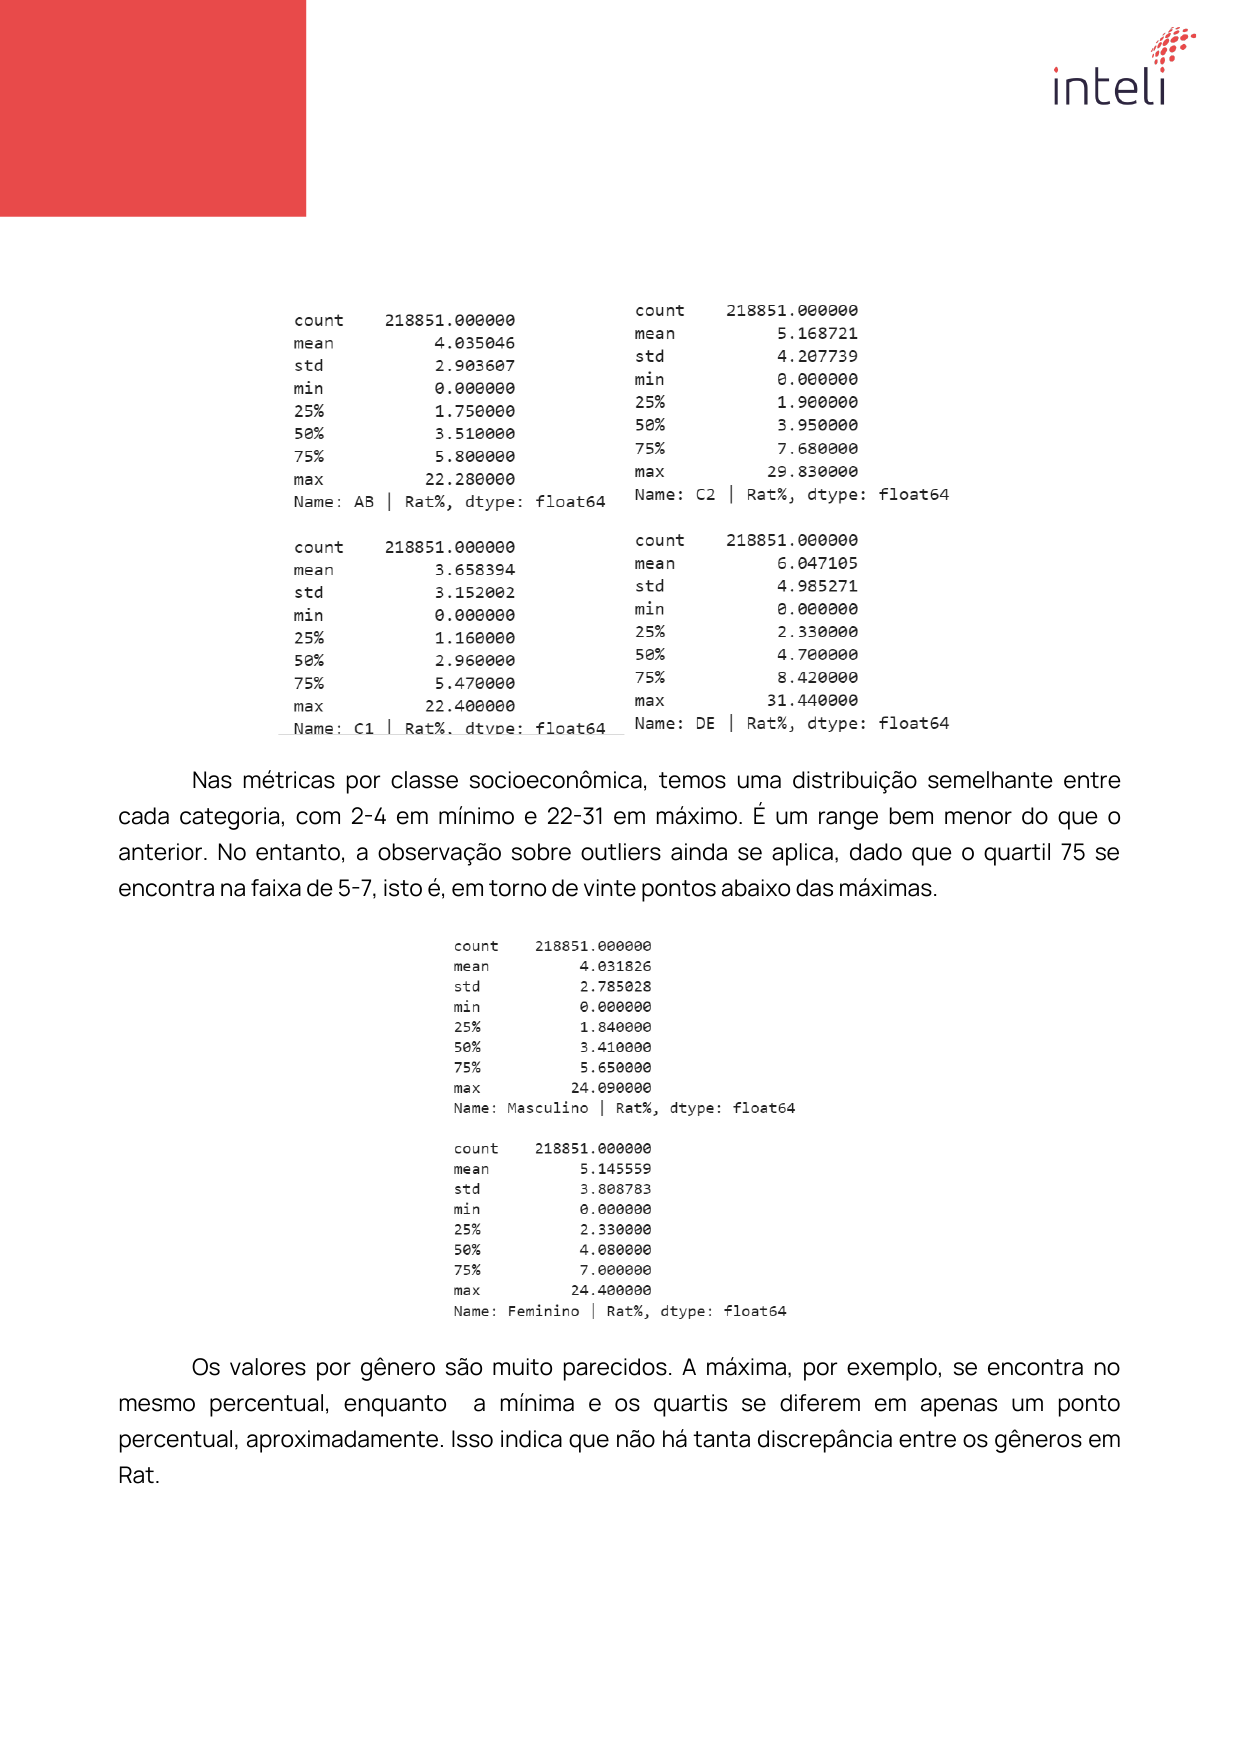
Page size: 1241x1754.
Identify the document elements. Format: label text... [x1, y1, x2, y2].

picture [1054, 27, 1197, 105]
picture [438, 928, 802, 1326]
picture [0, 0, 307, 217]
text Nas métricas por classe socioeconômica, temos uma distribuição semelhante entre cada categoria, com 2-4 em mínimo e 22-31 em máximo. É um range bem menor do que o anterior. No entanto, a observação sobre outliers ainda se aplica, dado que o quartil 75 se encontra na faixa de 5-7, isto é, em torno de vinte pontos abaixo das máximas. [118, 764, 1122, 903]
picture [278, 294, 962, 739]
text Os valores por gênero são muito parecidos. A máxima, por exemplo, se encontra no mesmo percentual, enquanto a mínima e os quartis se diferem em apenas um ponto percentual, aproximadamente. Isso indica que não há tanta discrepância entre os gêneros em Rat. [118, 1351, 1122, 1490]
